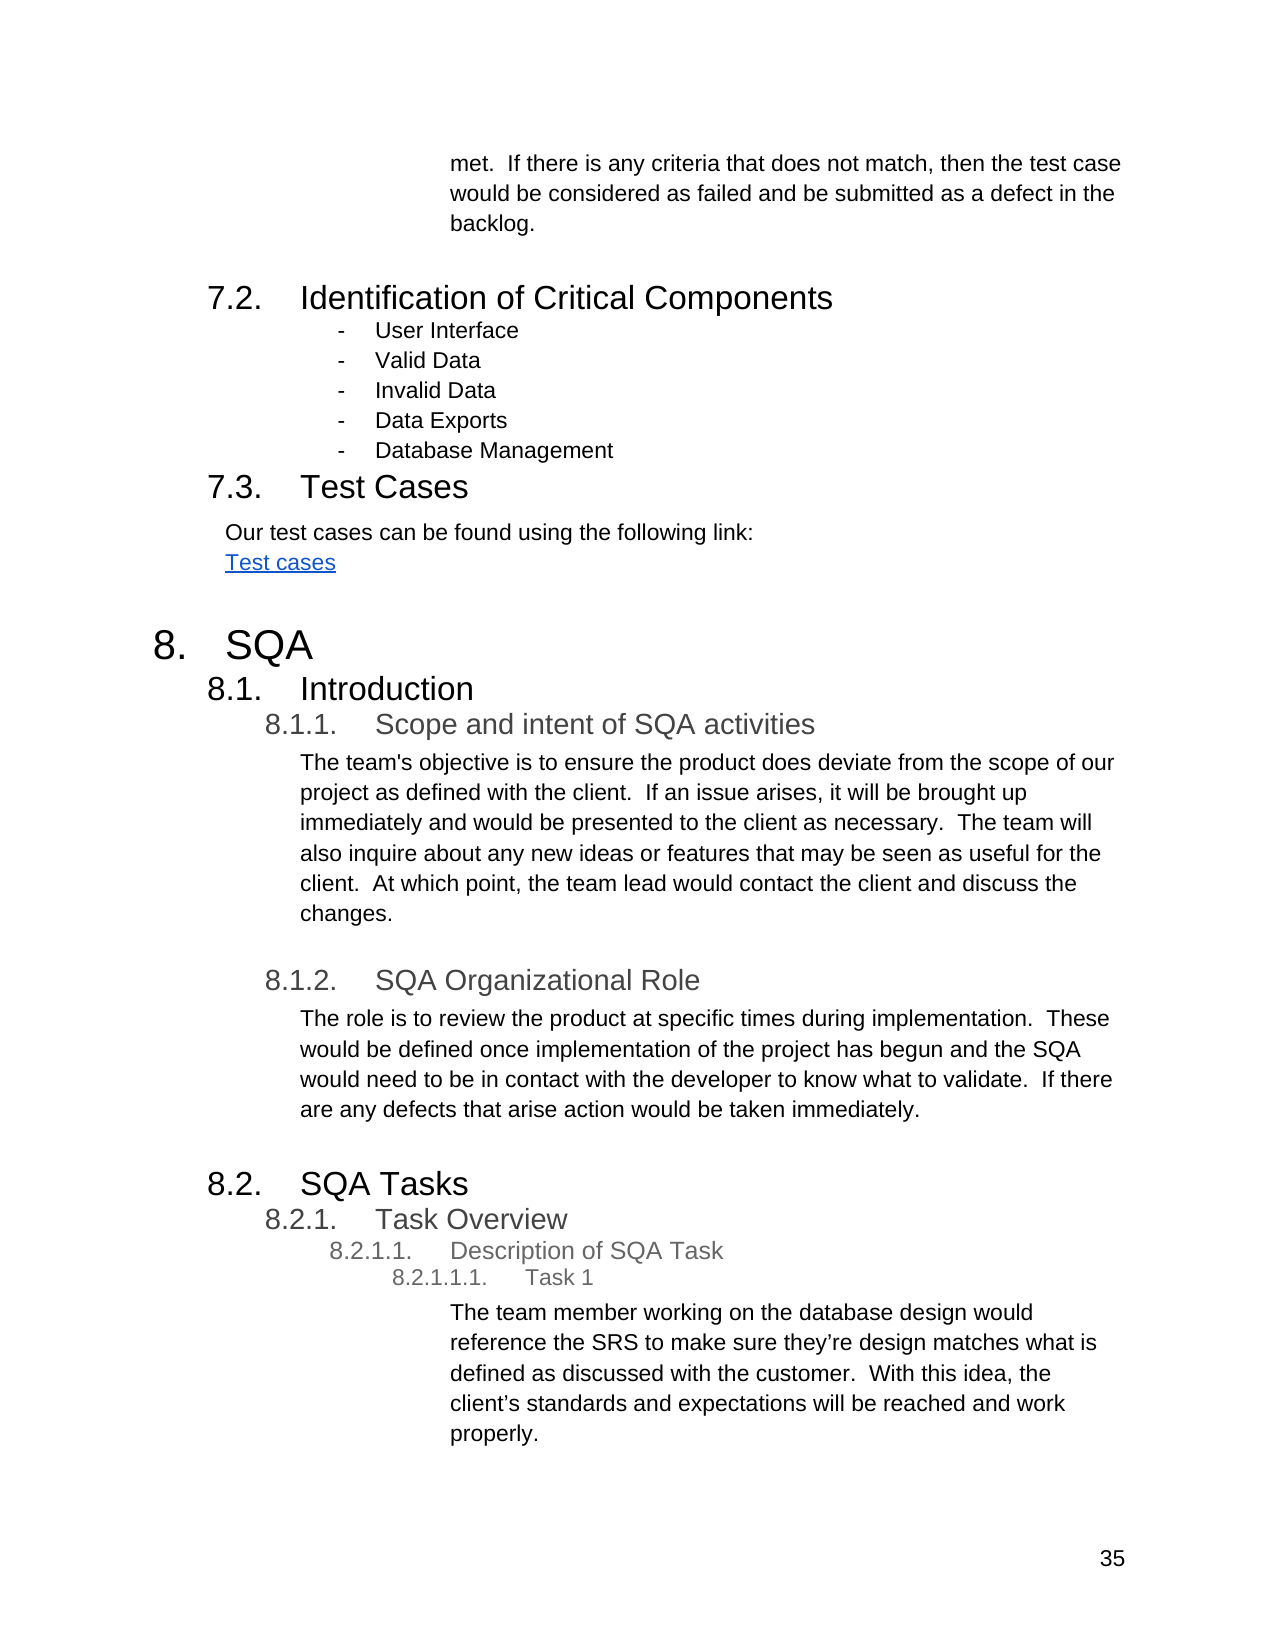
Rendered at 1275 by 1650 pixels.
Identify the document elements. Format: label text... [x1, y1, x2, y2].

list Invalid Data [337, 377, 1125, 403]
text Our test cases can be found using the following link: [225, 518, 1125, 545]
subtitle Task Overview [337, 1202, 1125, 1236]
text The team member working on the database design would reference the SRS to make sure they’re design matches what is defined as discussed with the customer. With this idea, the client’s standards and expectations will be reached and work properly. [450, 1299, 1125, 1446]
subtitle Description of SQA Task [412, 1236, 1125, 1264]
list Valid Data [337, 347, 1125, 373]
list Data Exports [337, 407, 1125, 433]
text Test cases [225, 549, 1125, 575]
text The team's objective is to ensure the product does deviate from the scope of our project as defined with the client. If an issue arises, it will be brought up immediately and would be presented to the client as necessary. The team will also inquire about any new ideas or features that may be seen as useful for the client. At which point, the team lead would contact the client and discuss the changes. [300, 749, 1125, 926]
text The role is to review the product at specific times during implementation. These would be defined once implementation of the project has begun and the SQA would need to be in contact with the developer to know what to validate. If there are any defects that arise action would be taken immediately. [300, 1005, 1125, 1122]
list Database Management [337, 437, 1125, 464]
subtitle SQA Tasks [262, 1164, 1125, 1202]
subtitle Task 1 [487, 1264, 1125, 1291]
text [450, 150, 1125, 237]
list User Interface [337, 317, 1125, 343]
subtitle Test Cases [262, 468, 1125, 506]
subtitle Scope and intent of SQA activities [337, 707, 1125, 741]
subtitle Introduction [262, 668, 1125, 707]
subtitle SQA Organizational Role [337, 963, 1125, 997]
subtitle SQA [187, 621, 1125, 668]
subtitle Identification of Critical Components [262, 278, 1125, 317]
